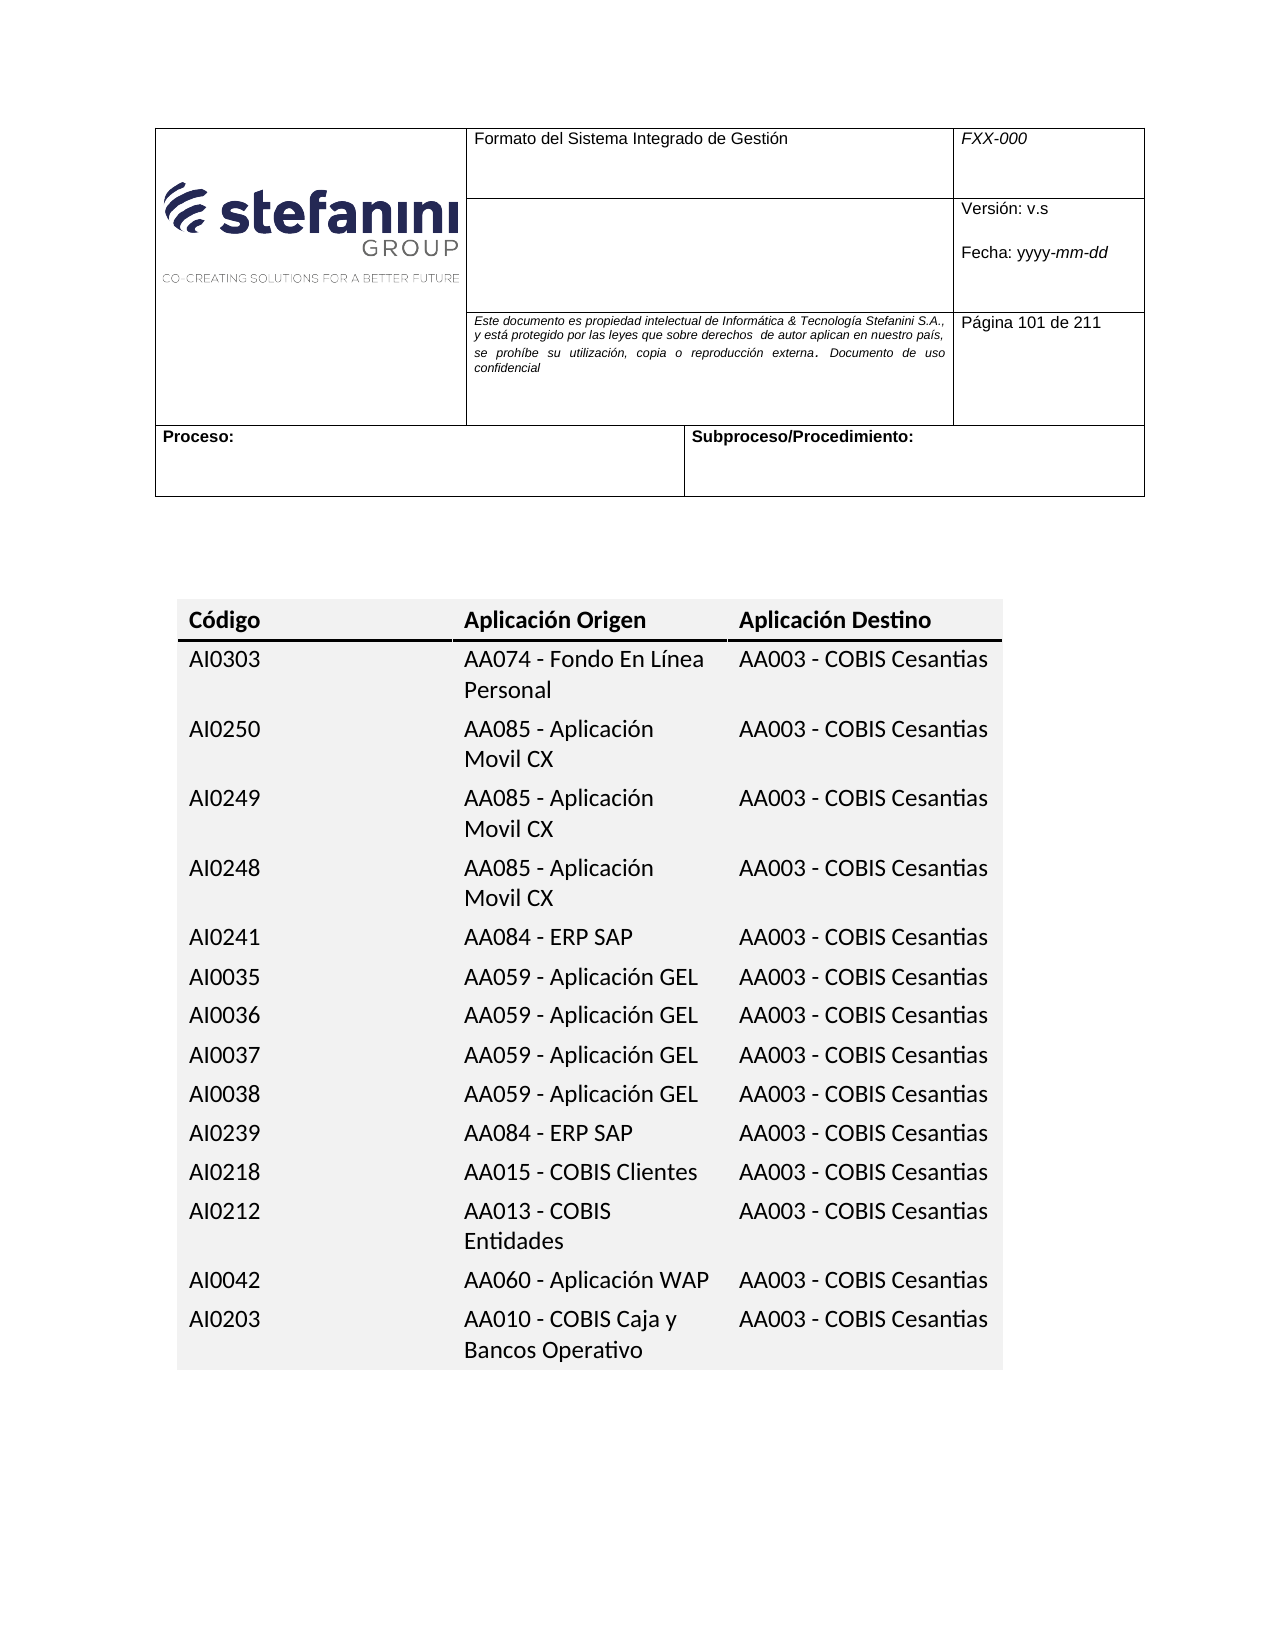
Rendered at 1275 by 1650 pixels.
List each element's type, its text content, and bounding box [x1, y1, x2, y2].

table_cell AA010 - COBIS Caja y Bancos Operativo [453, 1300, 727, 1368]
table_header Aplicación Destino [728, 600, 1002, 638]
table_cell AA003 - COBIS Cesantias [728, 709, 1002, 778]
table_cell AA003 - COBIS Cesantias [728, 957, 1002, 995]
table_cell AA060 - Aplicación WAP [453, 1261, 727, 1299]
table_cell AA084 - ERP SAP [453, 918, 727, 956]
picture [162, 182, 460, 286]
table_cell AA013 - COBIS Entidades [453, 1191, 727, 1260]
table_cell AA003 - COBIS Cesantias [728, 918, 1002, 956]
table_cell AI0241 [178, 918, 452, 956]
table_cell AA059 - Aplicación GEL [453, 1074, 727, 1112]
table_cell AI0038 [178, 1074, 452, 1112]
table_cell AA003 - COBIS Cesantias [728, 1300, 1002, 1368]
table_cell AA085 - Aplicación Movil CX [453, 779, 727, 847]
table_cell AA074 - Fondo En Línea Personal [453, 642, 727, 708]
table_cell AI0037 [178, 1035, 452, 1073]
table_cell AA059 - Aplicación GEL [453, 957, 727, 995]
table_cell AA003 - COBIS Cesantias [728, 1113, 1002, 1151]
table_cell AA059 - Aplicación GEL [453, 996, 727, 1034]
table_cell AI0035 [178, 957, 452, 995]
table_cell AI0036 [178, 996, 452, 1034]
table_cell AA003 - COBIS Cesantias [728, 1035, 1002, 1073]
table_cell AA003 - COBIS Cesantias [728, 779, 1002, 847]
table_cell AA003 - COBIS Cesantias [728, 1152, 1002, 1190]
table_header Código [178, 600, 452, 638]
table_cell AA003 - COBIS Cesantias [728, 1261, 1002, 1299]
table_cell AA059 - Aplicación GEL [453, 1035, 727, 1073]
table_cell AI0239 [178, 1113, 452, 1151]
table_cell AI0212 [178, 1191, 452, 1260]
table_cell AA085 - Aplicación Movil CX [453, 709, 727, 778]
table_cell AA085 - Aplicación Movil CX [453, 848, 727, 917]
table_header Aplicación Origen [453, 600, 727, 638]
table_cell AI0218 [178, 1152, 452, 1190]
table_cell AA003 - COBIS Cesantias [728, 642, 1002, 708]
table_cell AI0303 [178, 642, 452, 708]
table_cell AI0249 [178, 779, 452, 847]
table_cell AA084 - ERP SAP [453, 1113, 727, 1151]
table_cell AI0250 [178, 709, 452, 778]
table_cell AA003 - COBIS Cesantias [728, 1191, 1002, 1260]
table_cell AI0203 [178, 1300, 452, 1368]
table_cell AI0042 [178, 1261, 452, 1299]
table_cell AI0248 [178, 848, 452, 917]
table_cell AA015 - COBIS Clientes [453, 1152, 727, 1190]
table_cell AA003 - COBIS Cesantias [728, 1074, 1002, 1112]
table_cell AA003 - COBIS Cesantias [728, 996, 1002, 1034]
table_cell AA003 - COBIS Cesantias [728, 848, 1002, 917]
